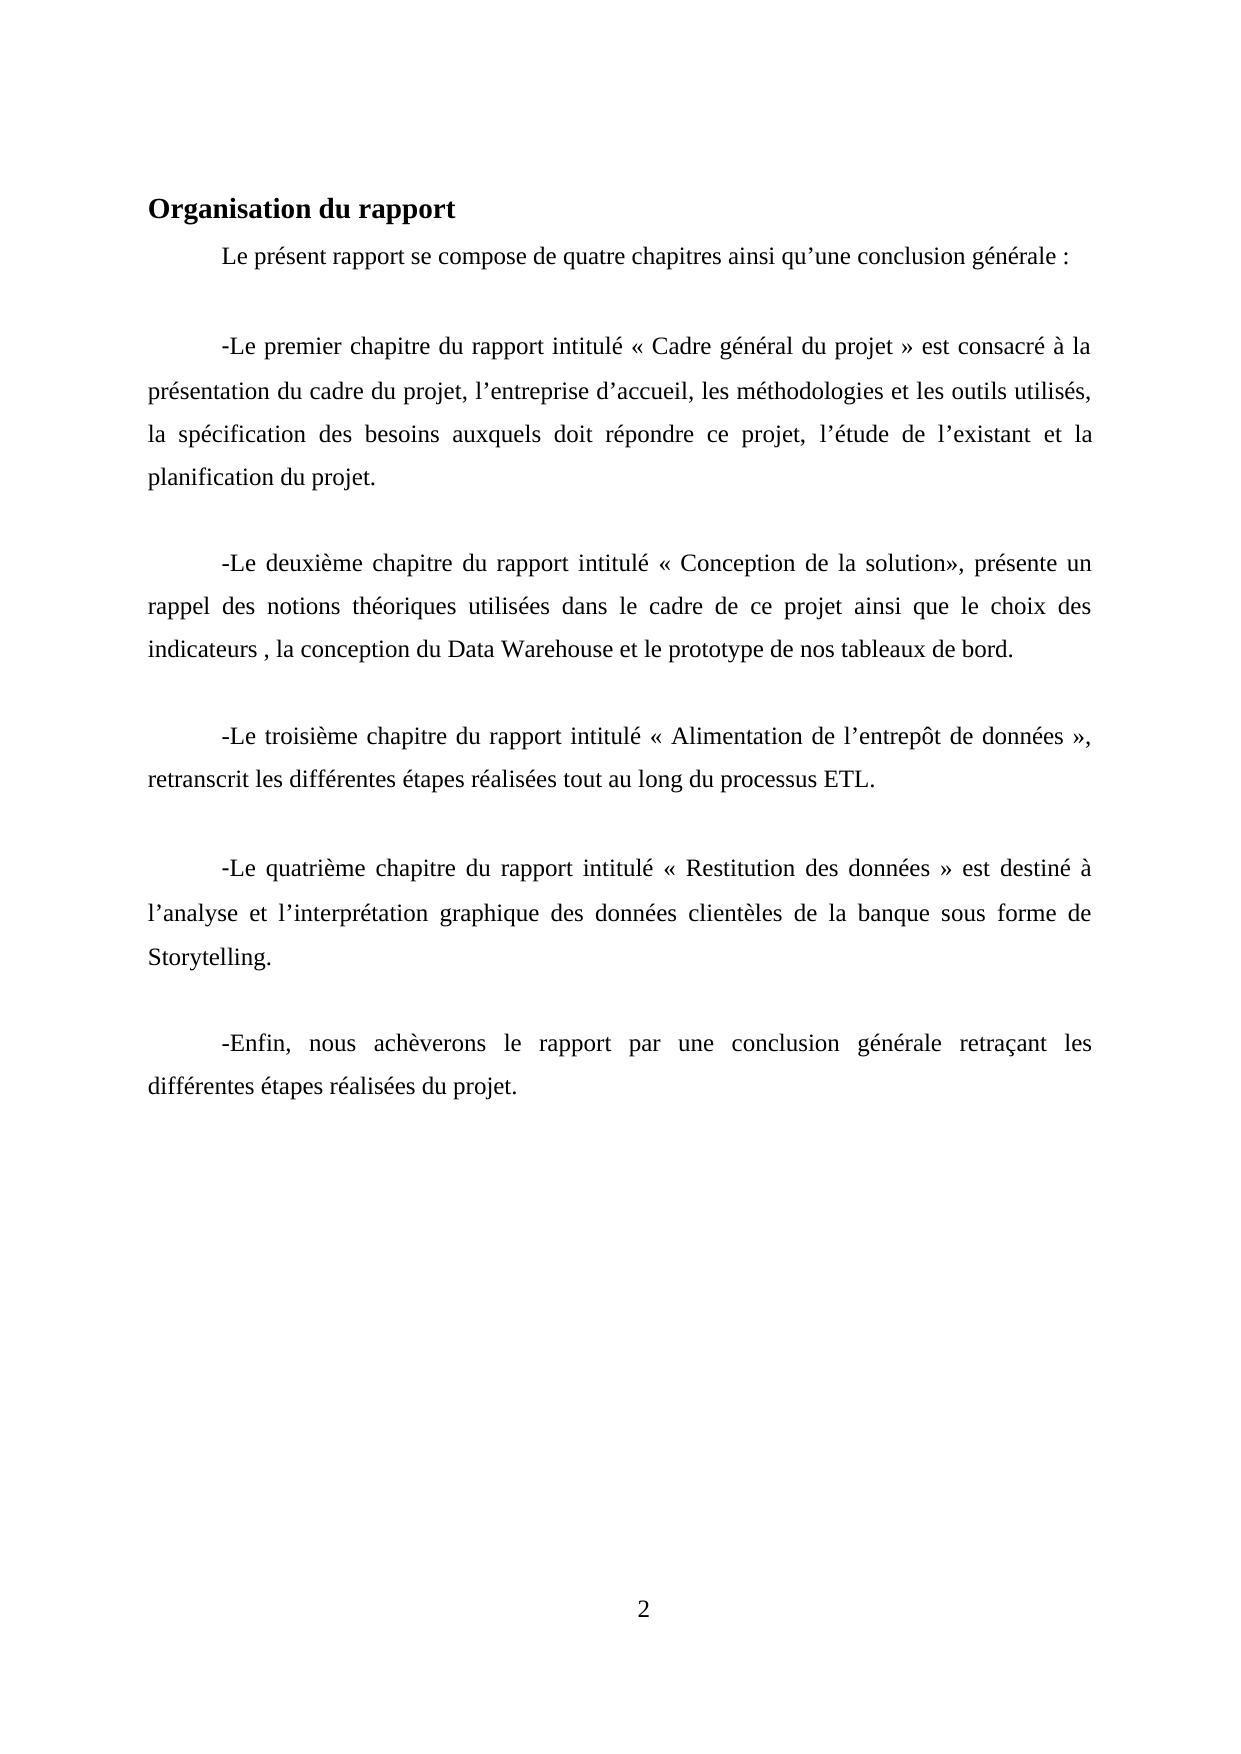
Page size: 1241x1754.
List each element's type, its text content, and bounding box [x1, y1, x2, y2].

text -Le deuxième chapitre du rapport intitulé « Conception de la solution», présente un rappel des notions théoriques utilisées dans le cadre de ce projet ainsi que le choix des indicateurs , la conception du Data Warehouse et le prototype de nos tableaux de bord. [148, 548, 1093, 663]
text -Enfin, nous achèverons le rapport par une conclusion générale retraçant les différentes étapes réalisées du projet. [148, 1028, 1093, 1100]
text Organisation du rapport [148, 191, 1093, 224]
text -Le troisième chapitre du rapport intitulé « Alimentation de l’entrepôt de données », retranscrit les différentes étapes réalisées tout au long du processus ETL. [148, 721, 1093, 793]
text -Le quatrième chapitre du rapport intitulé « Restitution des données » est destiné à l’analyse et l’interprétation graphique des données clientèles de la banque sous forme de Storytelling. [148, 850, 1093, 970]
text -Le premier chapitre du rapport intitulé « Cadre général du projet » est consacré à la présentation du cadre du projet, l’entreprise d’accueil, les méthodologies et les outils utilisés, la spécification des besoins auxquels doit répondre ce projet, l’étude de l’existant et la planification du projet. [148, 327, 1093, 491]
text Le présent rapport se compose de quatre chapitres ainsi qu’une conclusion générale : [148, 241, 1093, 270]
